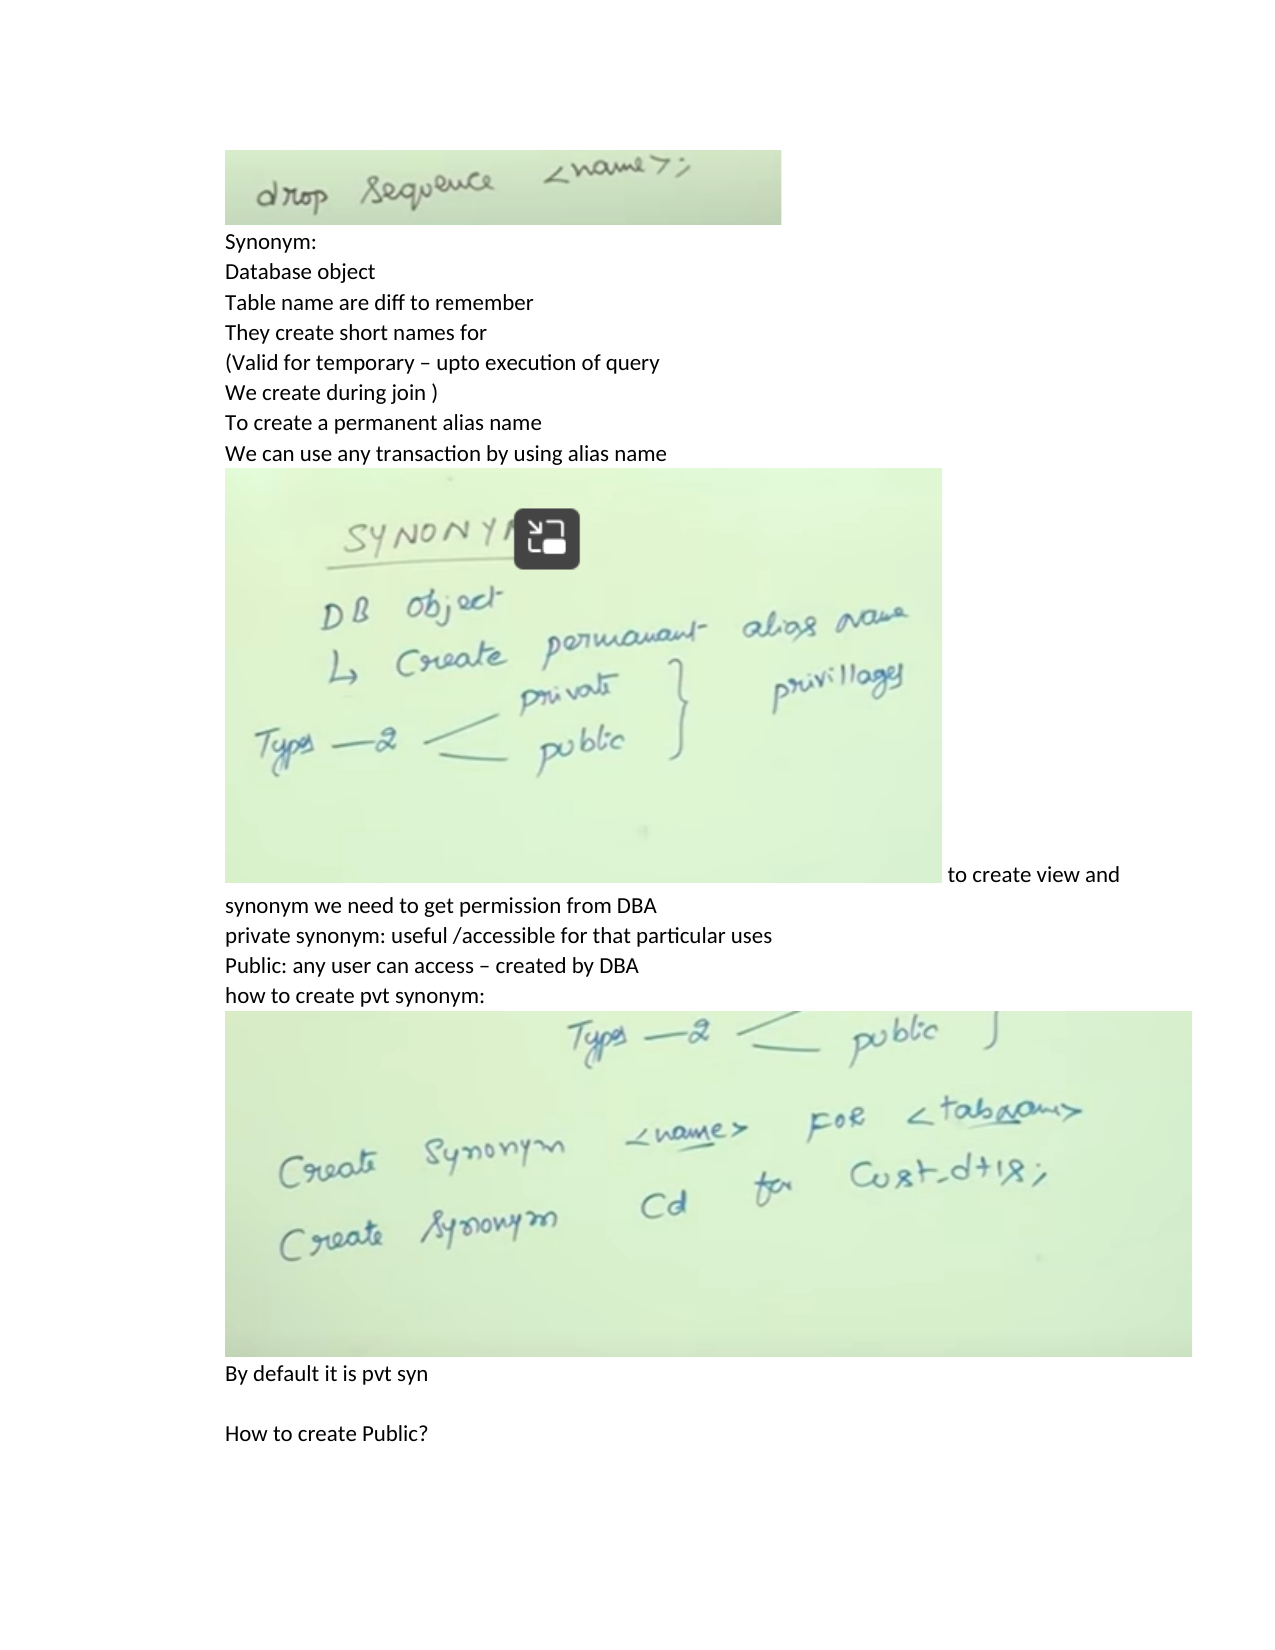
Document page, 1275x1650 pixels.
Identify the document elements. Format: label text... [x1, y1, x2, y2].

list Database object [225, 257, 1125, 285]
list (Valid for temporary – upto execution of query [225, 348, 1125, 376]
list They create short names for [225, 318, 1125, 346]
list Table name are diff to remember [225, 288, 1125, 316]
list To create a permanent alias name [225, 408, 1125, 436]
picture [225, 1011, 1193, 1357]
picture [225, 468, 943, 883]
list By default it is pvt syn [225, 1359, 1125, 1387]
list Synonym: [225, 227, 1125, 255]
picture [225, 150, 782, 225]
list We create during join ) [225, 378, 1125, 406]
list How to create Public? [225, 1419, 1125, 1448]
list Public: any user can access – created by DBA how to create pvt synonym: [225, 951, 1125, 1009]
list We can use any transaction by using alias name [225, 439, 1125, 467]
